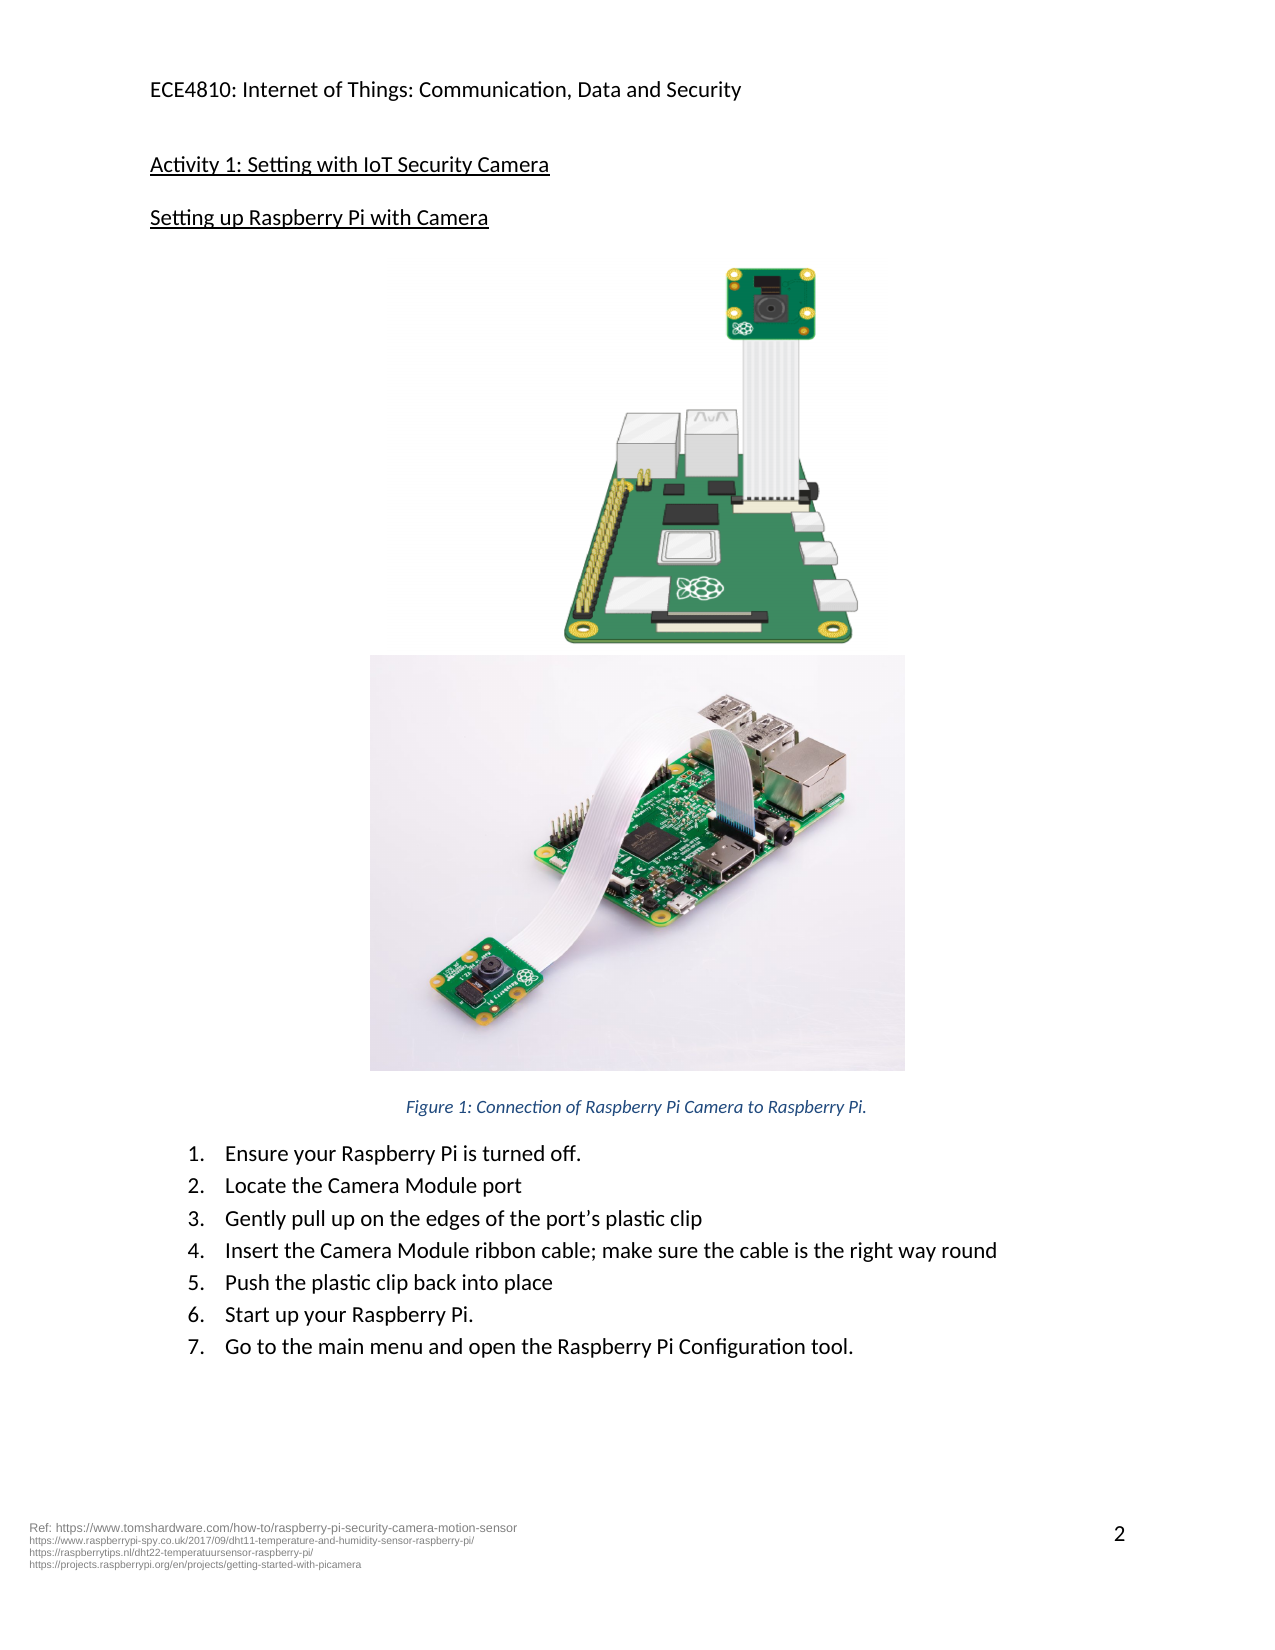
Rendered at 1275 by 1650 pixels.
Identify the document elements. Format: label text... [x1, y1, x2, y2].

text Setting up Raspberry Pi with Camera [150, 203, 1125, 231]
picture [370, 655, 905, 1071]
list Go to the main menu and open the Raspberry Pi Configuration tool. [187, 1332, 1125, 1361]
list Insert the Camera Module ribbon cable; make sure the cable is the right way round [187, 1236, 1125, 1264]
picture [387, 256, 889, 651]
list Ensure your Raspberry Pi is turned off. [187, 1139, 1125, 1167]
text Figure 1: Connection of Raspberry Pi Camera to Raspberry Pi. [150, 1096, 1125, 1118]
list Gently pull up on the edges of the port’s plastic clip [187, 1204, 1125, 1232]
list Locate the Camera Module port [187, 1172, 1125, 1199]
list Push the plastic clip back into place [187, 1268, 1125, 1296]
text Activity 1: Setting with IoT Security Camera [150, 150, 1125, 178]
list Start up your Raspberry Pi. [187, 1300, 1125, 1328]
